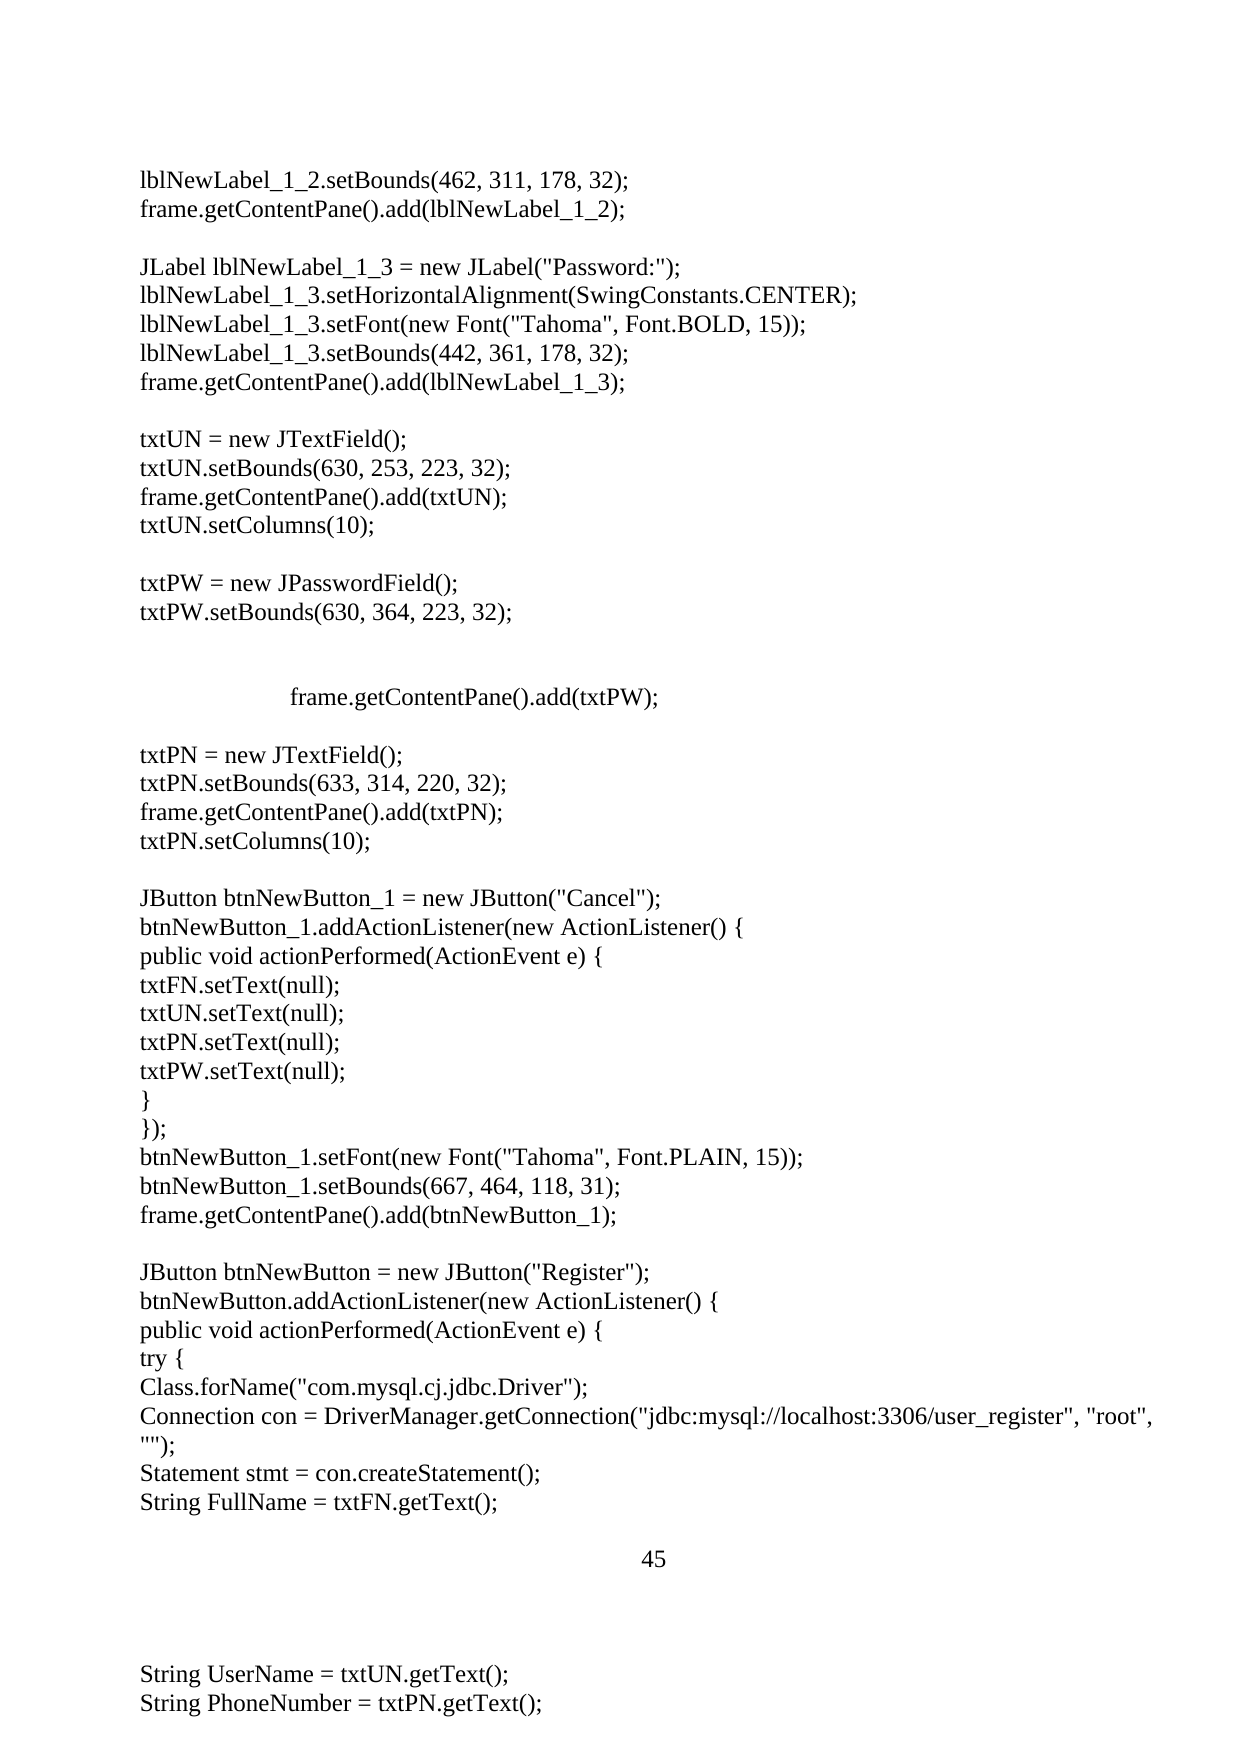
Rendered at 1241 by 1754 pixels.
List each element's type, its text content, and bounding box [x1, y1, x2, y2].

text frame.getContentPane().add(lblNewLabel_1_2); [139, 194, 1167, 223]
text frame.getContentPane().add(lblNewLabel_1_3); [139, 367, 1167, 396]
text String FullName = txtFN.getText(); [139, 1487, 1167, 1516]
text String PhoneNumber = txtPN.getText(); [139, 1688, 1167, 1717]
text txtPW.setBounds(630, 364, 223, 32); [139, 597, 1167, 626]
text txtUN.setText(null); [139, 998, 1167, 1027]
text try { [139, 1343, 1167, 1372]
text 45 [139, 1544, 1167, 1573]
text txtPN = new JTextField(); [139, 740, 1167, 768]
text Class.forName("com.mysql.cj.jdbc.Driver"); [139, 1372, 1167, 1401]
text JButton btnNewButton = new JButton("Register"); [139, 1257, 1167, 1286]
text frame.getContentPane().add(btnNewButton_1); [139, 1200, 1167, 1228]
text txtPW.setText(null); [139, 1056, 1167, 1085]
text txtPW = new JPasswordField(); [139, 568, 1167, 597]
text JButton btnNewButton_1 = new JButton("Cancel"); [139, 883, 1167, 912]
text public void actionPerformed(ActionEvent e) { [139, 1315, 1167, 1343]
text }); [139, 1113, 1167, 1142]
text lblNewLabel_1_3.setFont(new Font("Tahoma", Font.BOLD, 15)); [139, 309, 1167, 338]
text JLabel lblNewLabel_1_3 = new JLabel("Password:"); [139, 252, 1167, 281]
text Statement stmt = con.createStatement(); [139, 1458, 1167, 1487]
text txtPN.setText(null); [139, 1027, 1167, 1056]
text btnNewButton_1.setBounds(667, 464, 118, 31); [139, 1171, 1167, 1200]
text } [139, 1085, 1167, 1113]
text txtUN.setColumns(10); [139, 511, 1167, 539]
text lblNewLabel_1_3.setBounds(442, 361, 178, 32); [139, 338, 1167, 367]
text btnNewButton.addActionListener(new ActionListener() { [139, 1286, 1167, 1315]
text btnNewButton_1.addActionListener(new ActionListener() { [139, 912, 1167, 941]
text btnNewButton_1.setFont(new Font("Tahoma", Font.PLAIN, 15)); [139, 1142, 1167, 1171]
text txtPN.setBounds(633, 314, 220, 32); [139, 768, 1167, 797]
text frame.getContentPane().add(txtPN); [139, 797, 1167, 826]
text public void actionPerformed(ActionEvent e) { [139, 941, 1167, 970]
text lblNewLabel_1_3.setHorizontalAlignment(SwingConstants.CENTER); [139, 281, 1167, 309]
text txtUN.setBounds(630, 253, 223, 32); [139, 453, 1167, 482]
text frame.getContentPane().add(txtUN); [139, 482, 1167, 511]
text Connection con = DriverManager.getConnection("jdbc:mysql://localhost:3306/user_register", "root", ""); [139, 1401, 1167, 1458]
text frame.getContentPane().add(txtPW); [214, 682, 1167, 711]
text String UserName = txtUN.getText(); [139, 1659, 1167, 1688]
text txtPN.setColumns(10); [139, 826, 1167, 855]
text lblNewLabel_1_2.setBounds(462, 311, 178, 32); [139, 166, 1167, 194]
text txtUN = new JTextField(); [139, 424, 1167, 453]
text txtFN.setText(null); [139, 970, 1167, 998]
